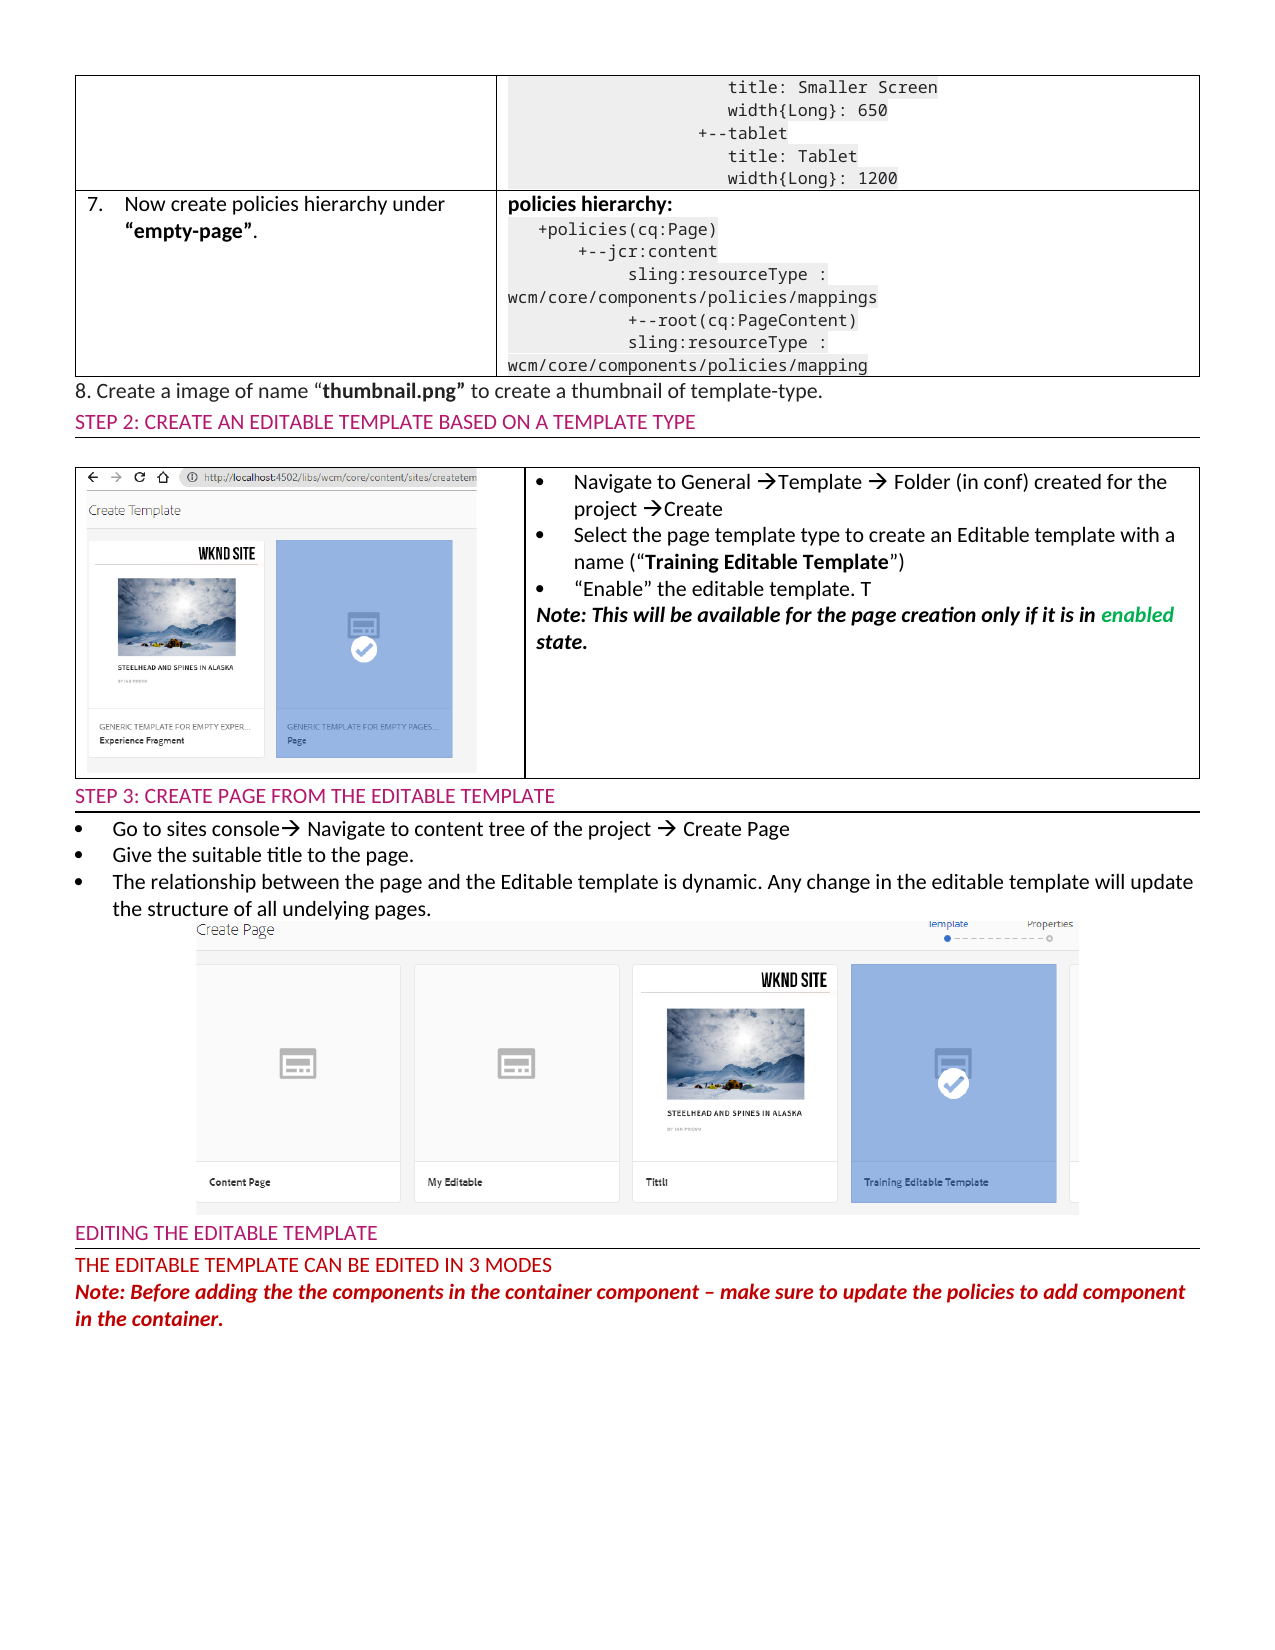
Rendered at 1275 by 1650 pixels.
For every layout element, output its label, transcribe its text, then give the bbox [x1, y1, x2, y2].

picture [86, 468, 477, 773]
subtitle EDITING THE EDITABLE TEMPLATE [75, 1219, 1200, 1248]
subtitle STEP 2: CREATE AN EDITABLE TEMPLATE BASED ON A TEMPLATE TYPE [75, 408, 1200, 437]
text Note: Before adding the the components in the container component – make sure to update the policies to add component in the container. [75, 1278, 1200, 1331]
picture [196, 921, 1079, 1215]
list The relationship between the page and the Editable template is dynamic. Any change in the editable template will update the structure of all undelying pages. [75, 868, 1200, 922]
subtitle STEP 3: CREATE PAGE FROM THE EDITABLE TEMPLATE [75, 783, 1200, 811]
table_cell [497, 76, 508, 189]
table_cell policies hierarchy: +policies(cq:Page) +--jcr:content sling:resourceType : wcm/core/components/policies/mappings +--root(cq:PageContent) sling:resourceType : wcm/core/components/policies/mapping [497, 191, 1199, 376]
list Go to sites console Navigate to content tree of the project Create Page [75, 815, 1200, 842]
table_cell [76, 76, 496, 189]
table_cell Now create policies hierarchy under “empty-page”. [76, 191, 496, 376]
text THE EDITABLE TEMPLATE CAN BE EDITED IN 3 MODES [75, 1251, 1200, 1278]
table_header Navigate to General Template Folder (in conf) created for the project Create Select the page template type to create an Editable template with a name (“Training Editable Template”) “Enable” the editable template. T Note: This will be available for the page creation only if it is in enabled state. [526, 468, 1199, 777]
list Give the suitable title to the page. [75, 842, 1200, 868]
text 8. Create a image of name “thumbnail.png” to create a thumbnail of template-type. [75, 377, 1200, 404]
table_header [76, 468, 524, 777]
